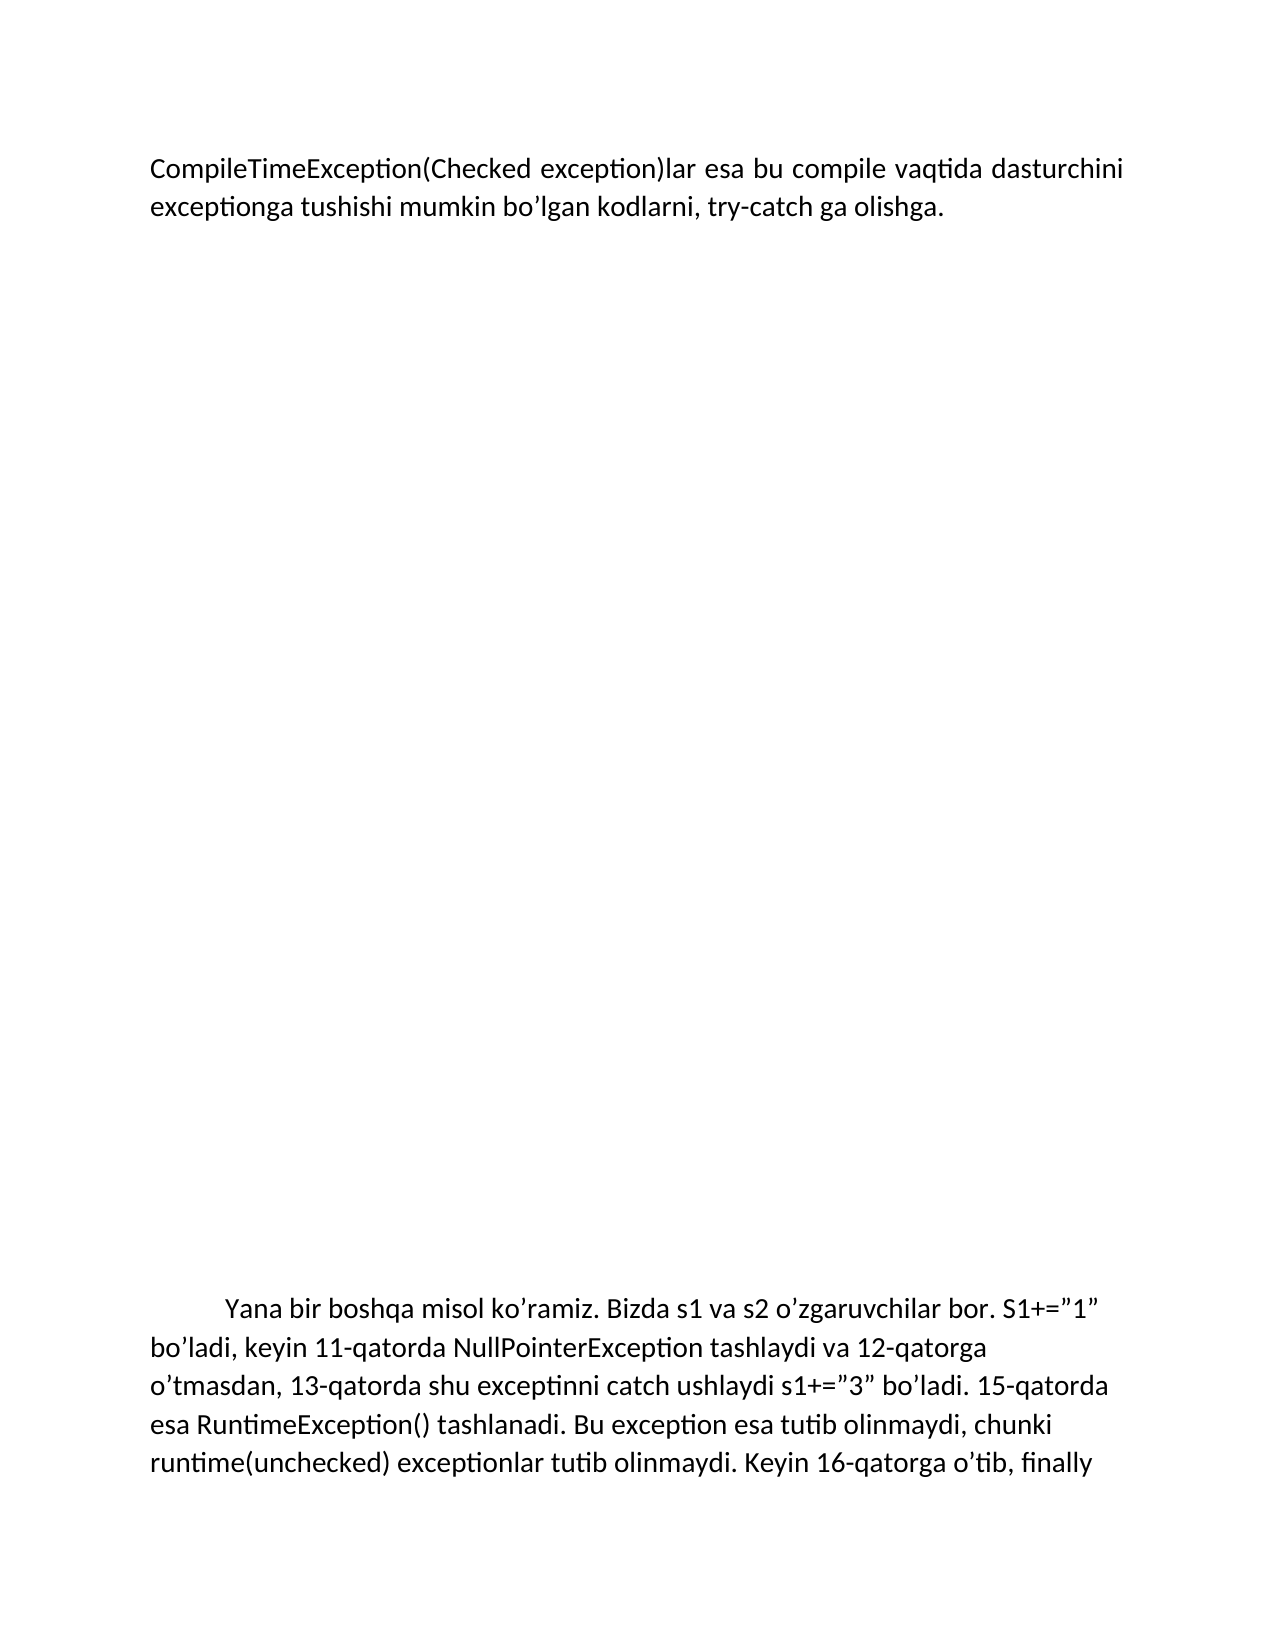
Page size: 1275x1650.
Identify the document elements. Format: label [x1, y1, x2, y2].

text [150, 1291, 1125, 1480]
text [150, 150, 1125, 224]
